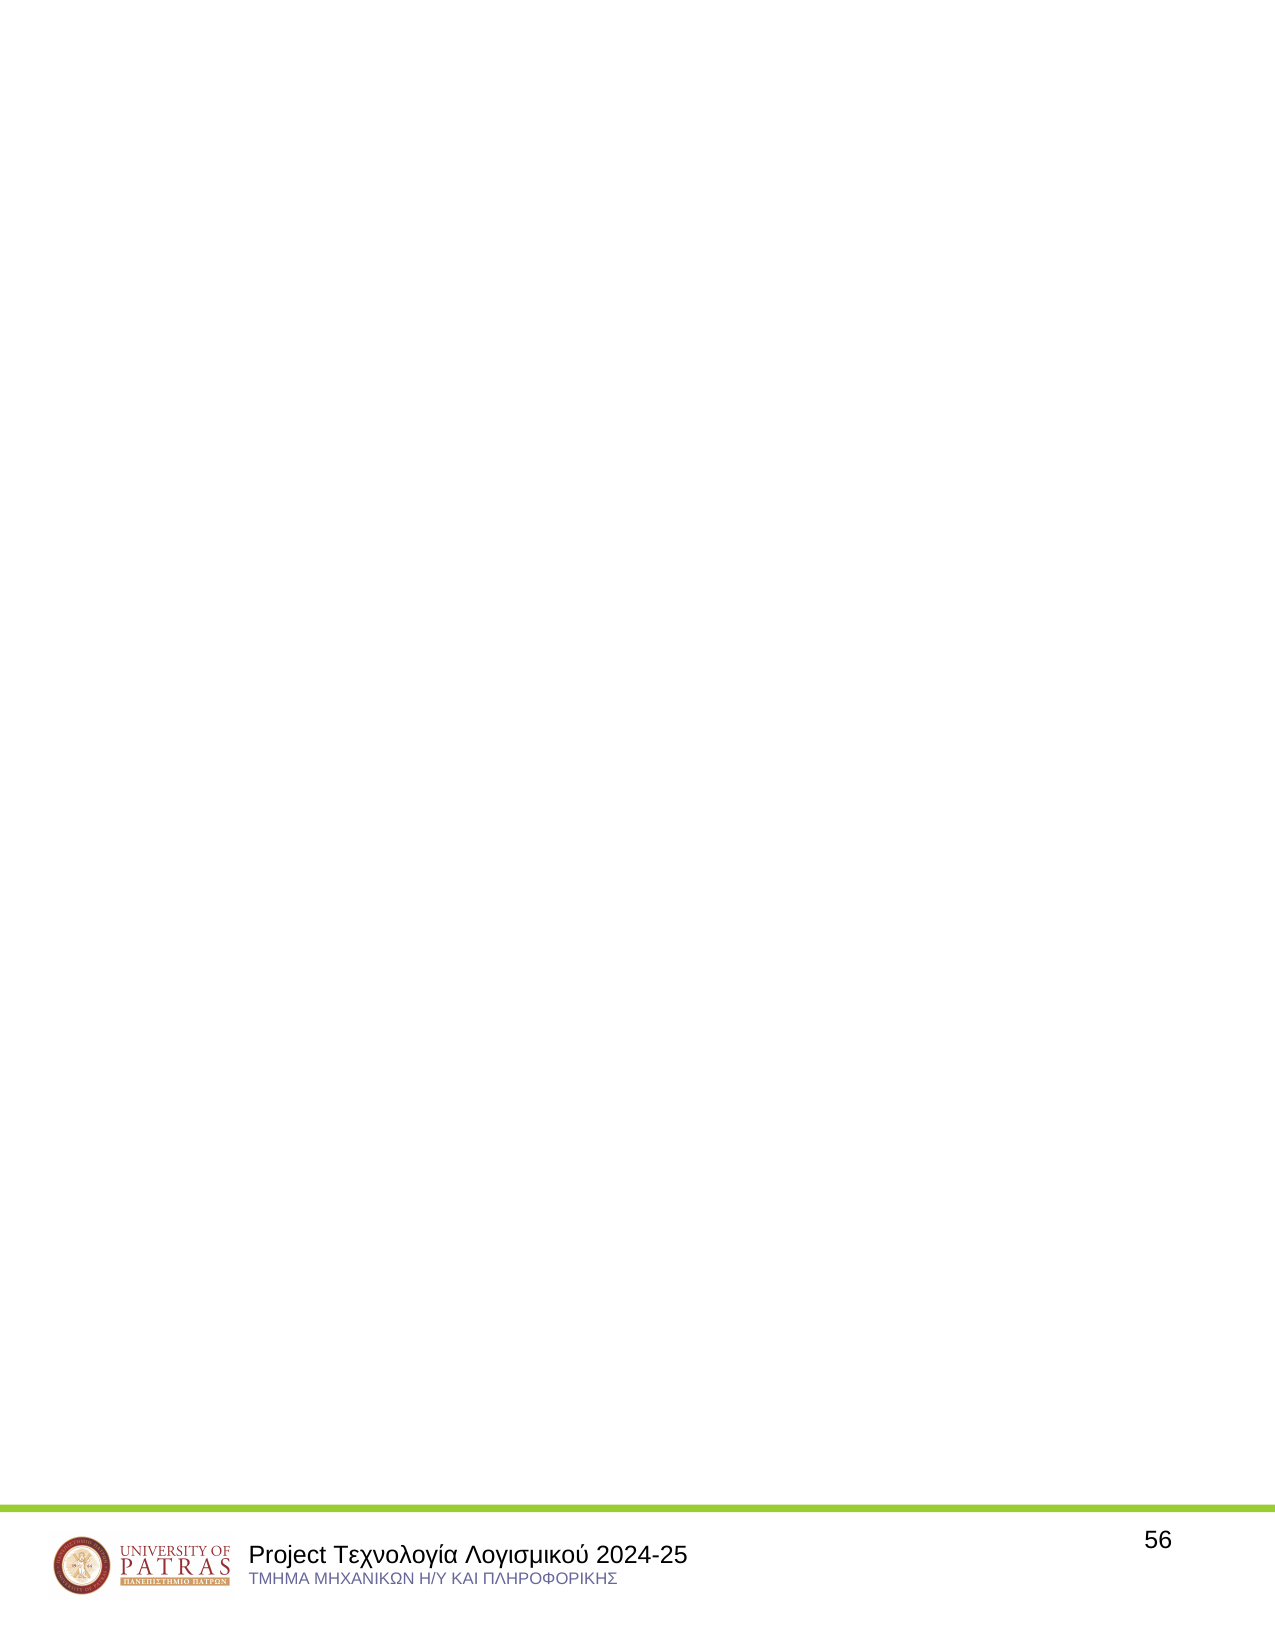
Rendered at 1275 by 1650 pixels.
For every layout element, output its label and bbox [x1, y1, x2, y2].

picture [48, 1532, 235, 1600]
